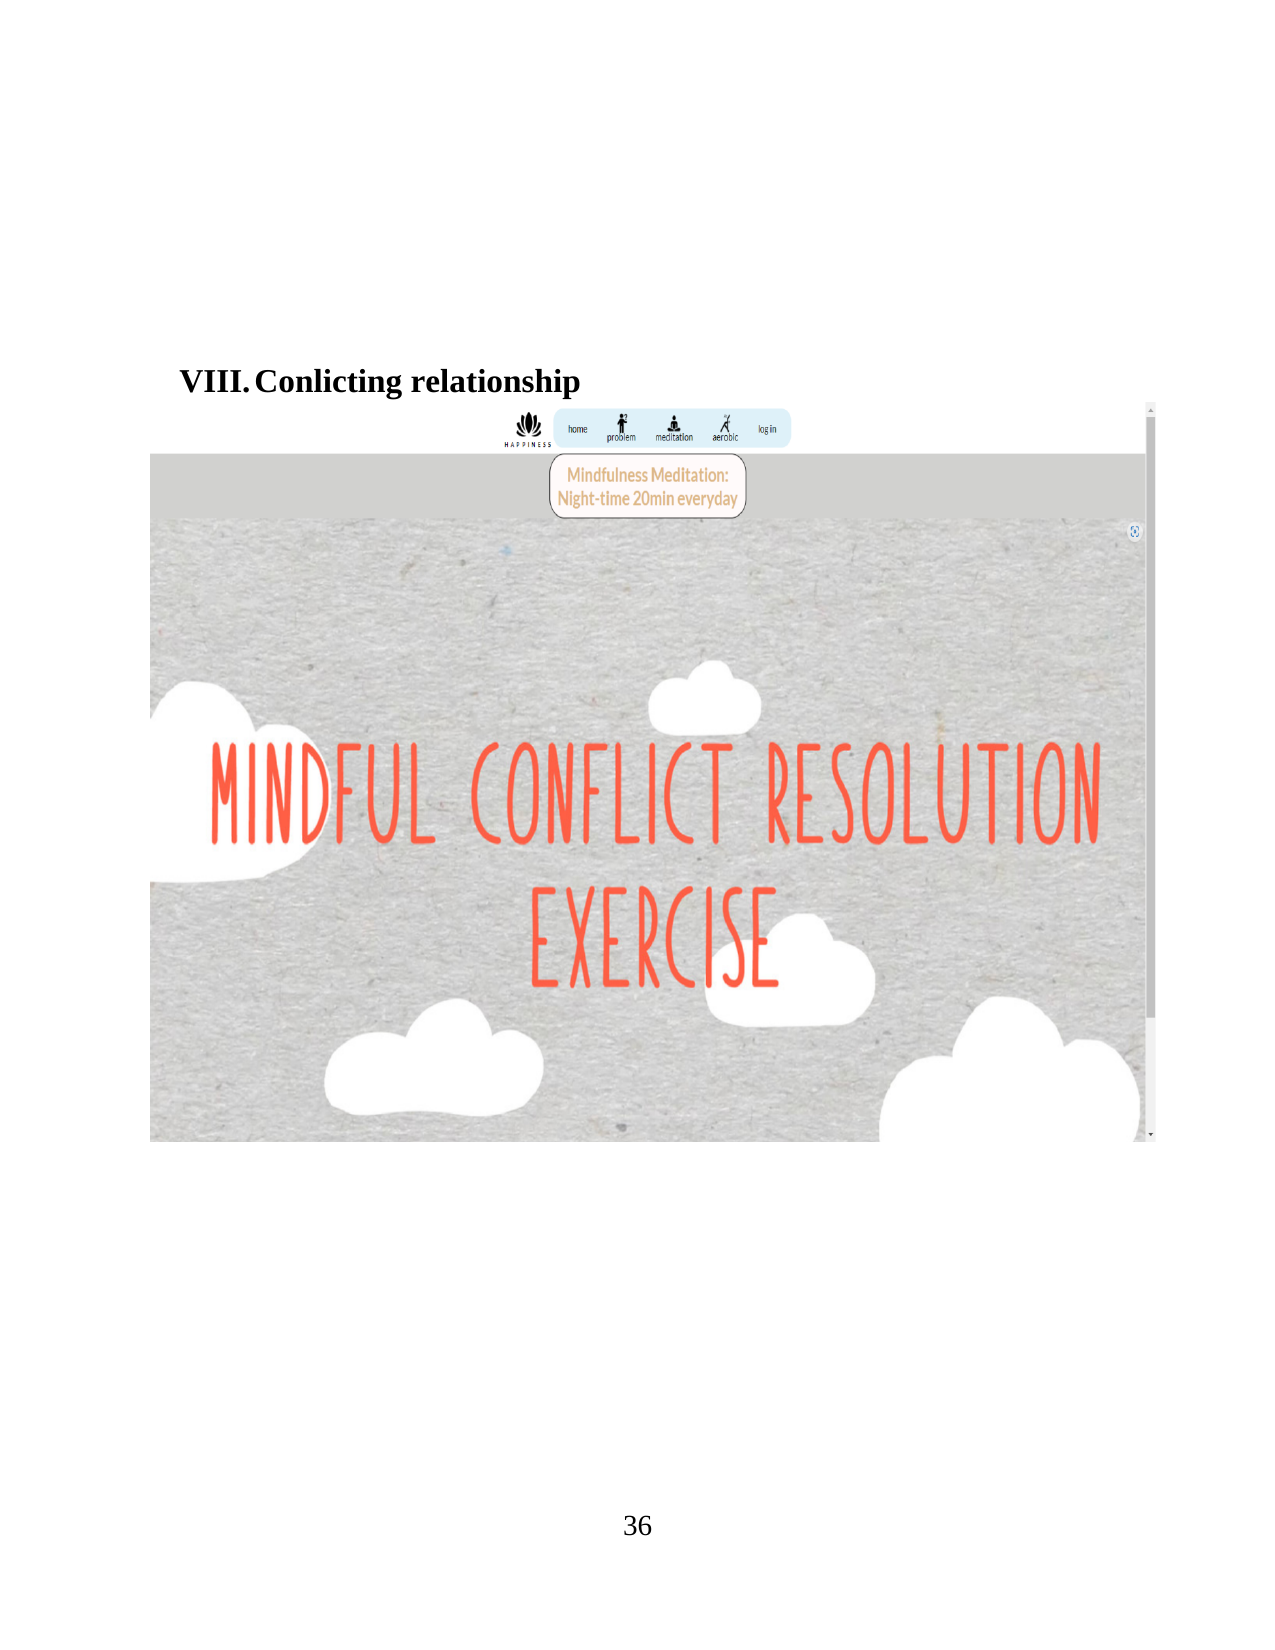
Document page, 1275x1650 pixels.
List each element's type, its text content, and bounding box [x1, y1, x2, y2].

subtitle Conlicting relationship [179, 361, 1125, 399]
picture [150, 402, 1156, 1142]
